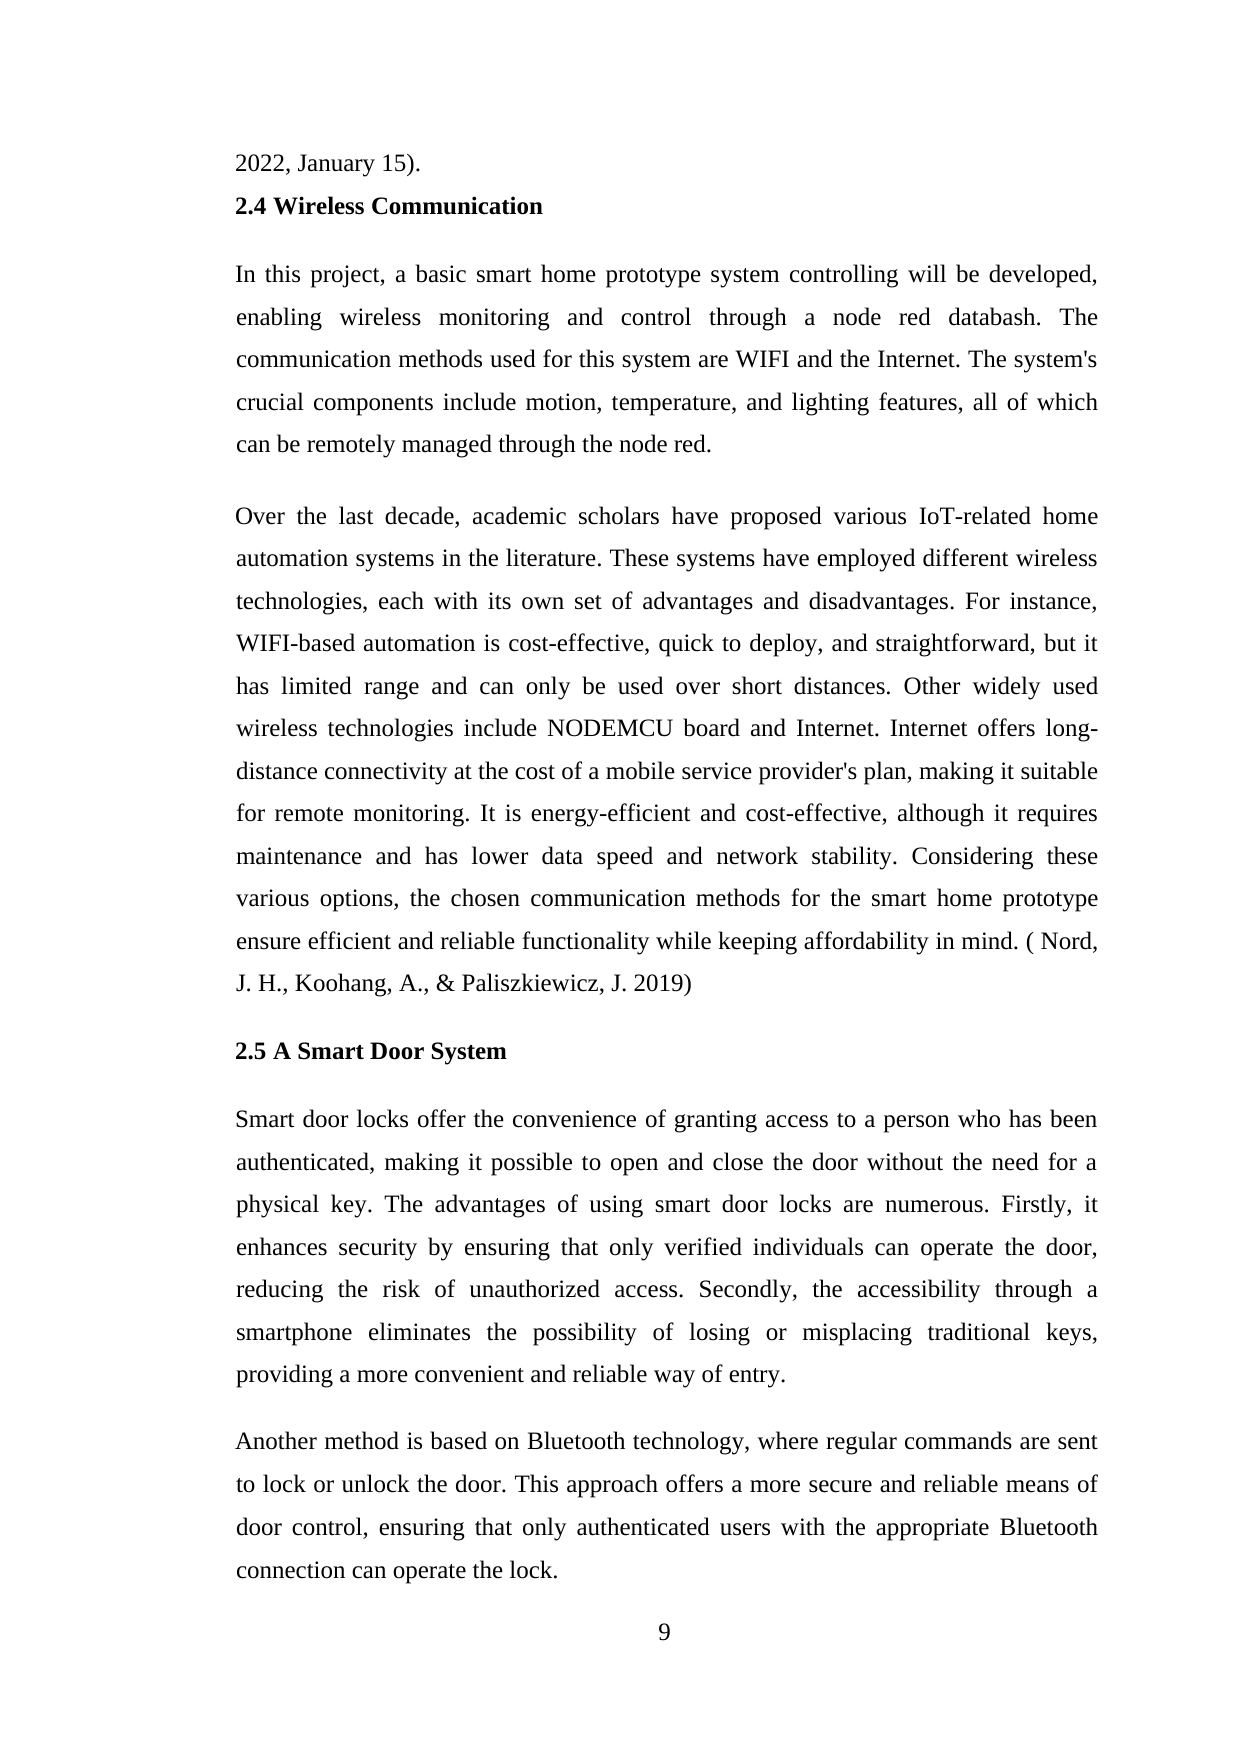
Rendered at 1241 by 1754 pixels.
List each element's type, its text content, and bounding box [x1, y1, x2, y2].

text Another method is based on Bluetooth technology, where regular commands are sent to lock or unlock the door. This approach offers a more secure and reliable means of door control, ensuring that only authenticated users with the appropriate Bluetooth connection can operate the lock. [235, 1426, 1099, 1584]
text In this project, a basic smart home prototype system controlling will be developed, enabling wireless monitoring and control through a node red databash. The communication methods used for this system are WIFI and the Internet. The system's crucial components include motion, temperature, and lighting features, all of which can be remotely managed through the node red. [235, 259, 1099, 458]
text Over the last decade, academic scholars have proposed various IoT-related home automation systems in the literature. These systems have employed different wireless technologies, each with its own set of advantages and disadvantages. For instance, WIFI-based automation is cost-effective, quick to deploy, and straightforward, but it has limited range and can only be used over short distances. Other widely used wireless technologies include NODEMCU board and Internet. Internet offers long-distance connectivity at the cost of a mobile service provider's plan, making it suitable for remote monitoring. It is energy-efficient and cost-effective, although it requires maintenance and has lower data speed and network stability. Considering these various options, the chosen communication methods for the smart home prototype ensure efficient and reliable functionality while keeping affordability in mind. ( Nord, J. H., Koohang, A., & Paliszkiewicz, J. 2019) [235, 501, 1099, 997]
subtitle 2.5 A Smart Door System [235, 1036, 1099, 1065]
text Smart door locks offer the convenience of granting access to a person who has been authenticated, making it possible to open and close the door without the need for a physical key. The advantages of using smart door locks are numerous. Firstly, it enhances security by ensuring that only verified individuals can operate the door, reducing the risk of unauthorized access. Secondly, the accessibility through a smartphone eliminates the possibility of losing or misplacing traditional keys, providing a more convenient and reliable way of entry. [235, 1104, 1099, 1388]
text 2022, January 15). [235, 148, 1099, 176]
subtitle 2.4 Wireless Communication [235, 191, 1099, 220]
